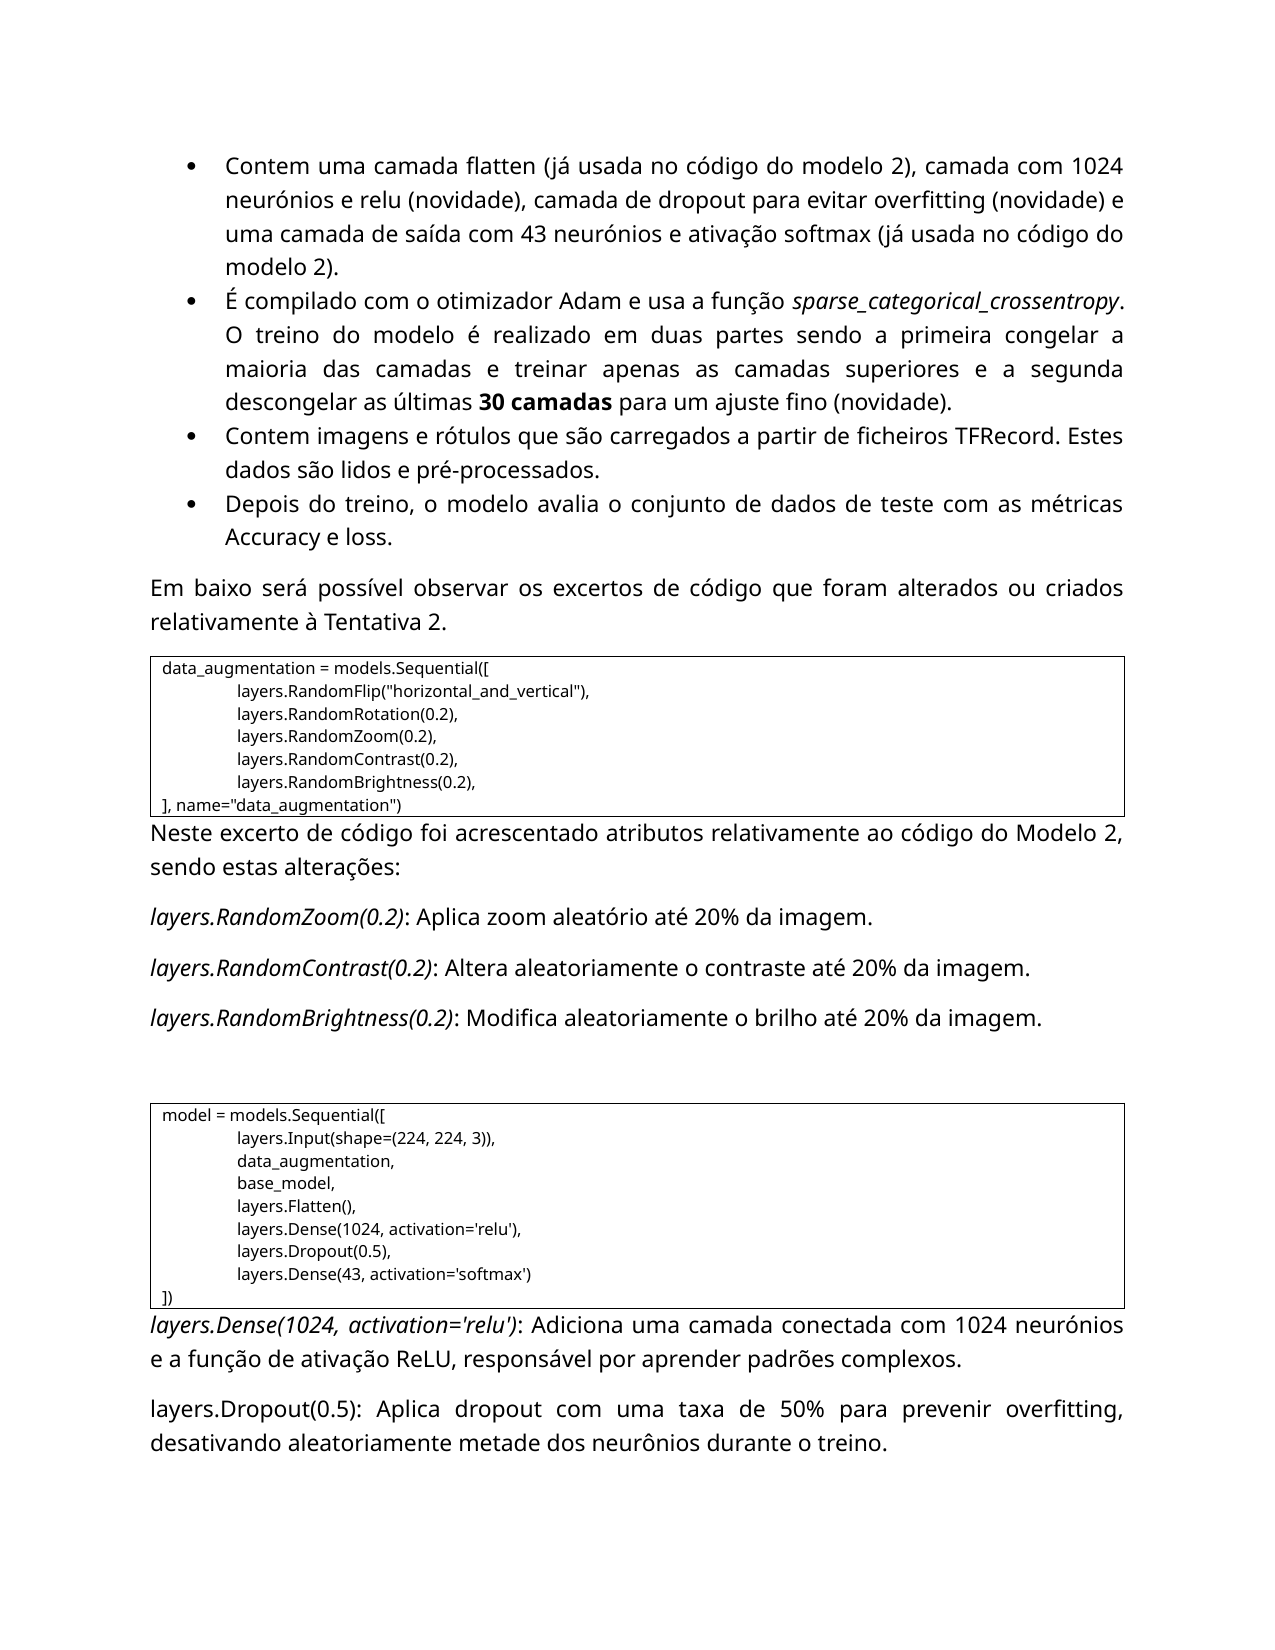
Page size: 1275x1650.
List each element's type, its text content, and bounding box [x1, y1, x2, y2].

text layers.Dense(1024, activation='relu'): Adiciona uma camada conectada com 1024 neurónios e a função de ativação ReLU, responsável por aprender padrões complexos. [150, 1309, 1125, 1374]
list É compilado com o otimizador Adam e usa a função sparse_categorical_crossentropy. O treino do modelo é realizado em duas partes sendo a primeira congelar a maioria das camadas e treinar apenas as camadas superiores e a segunda descongelar as últimas 30 camadas para um ajuste fino (novidade). [187, 285, 1125, 417]
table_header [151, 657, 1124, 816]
text Em baixo será possível observar os excertos de código que foram alterados ou criados relativamente à Tentativa 2. [150, 572, 1125, 637]
text Neste excerto de código foi acrescentado atributos relativamente ao código do Modelo 2, sendo estas alterações: [150, 817, 1125, 882]
text layers.RandomZoom(0.2): Aplica zoom aleatório até 20% da imagem. [150, 901, 1125, 932]
list Contem imagens e rótulos que são carregados a partir de ficheiros TFRecord. Estes dados são lidos e pré-processados. [187, 420, 1125, 485]
list Contem uma camada flatten (já usada no código do modelo 2), camada com 1024 neurónios e relu (novidade), camada de dropout para evitar overfitting (novidade) e uma camada de saída com 43 neurónios e ativação softmax (já usada no código do modelo 2). [187, 150, 1125, 282]
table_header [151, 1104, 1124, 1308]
text layers.RandomBrightness(0.2): Modifica aleatoriamente o brilho até 20% da imagem. [150, 1002, 1125, 1033]
list Depois do treino, o modelo avalia o conjunto de dados de teste com as métricas Accuracy e loss. [187, 487, 1125, 552]
text layers.RandomContrast(0.2): Altera aleatoriamente o contraste até 20% da imagem. [150, 951, 1125, 983]
text layers.Dropout(0.5): Aplica dropout com uma taxa de 50% para prevenir overfitting, desativando aleatoriamente metade dos neurônios durante o treino. [150, 1393, 1125, 1458]
